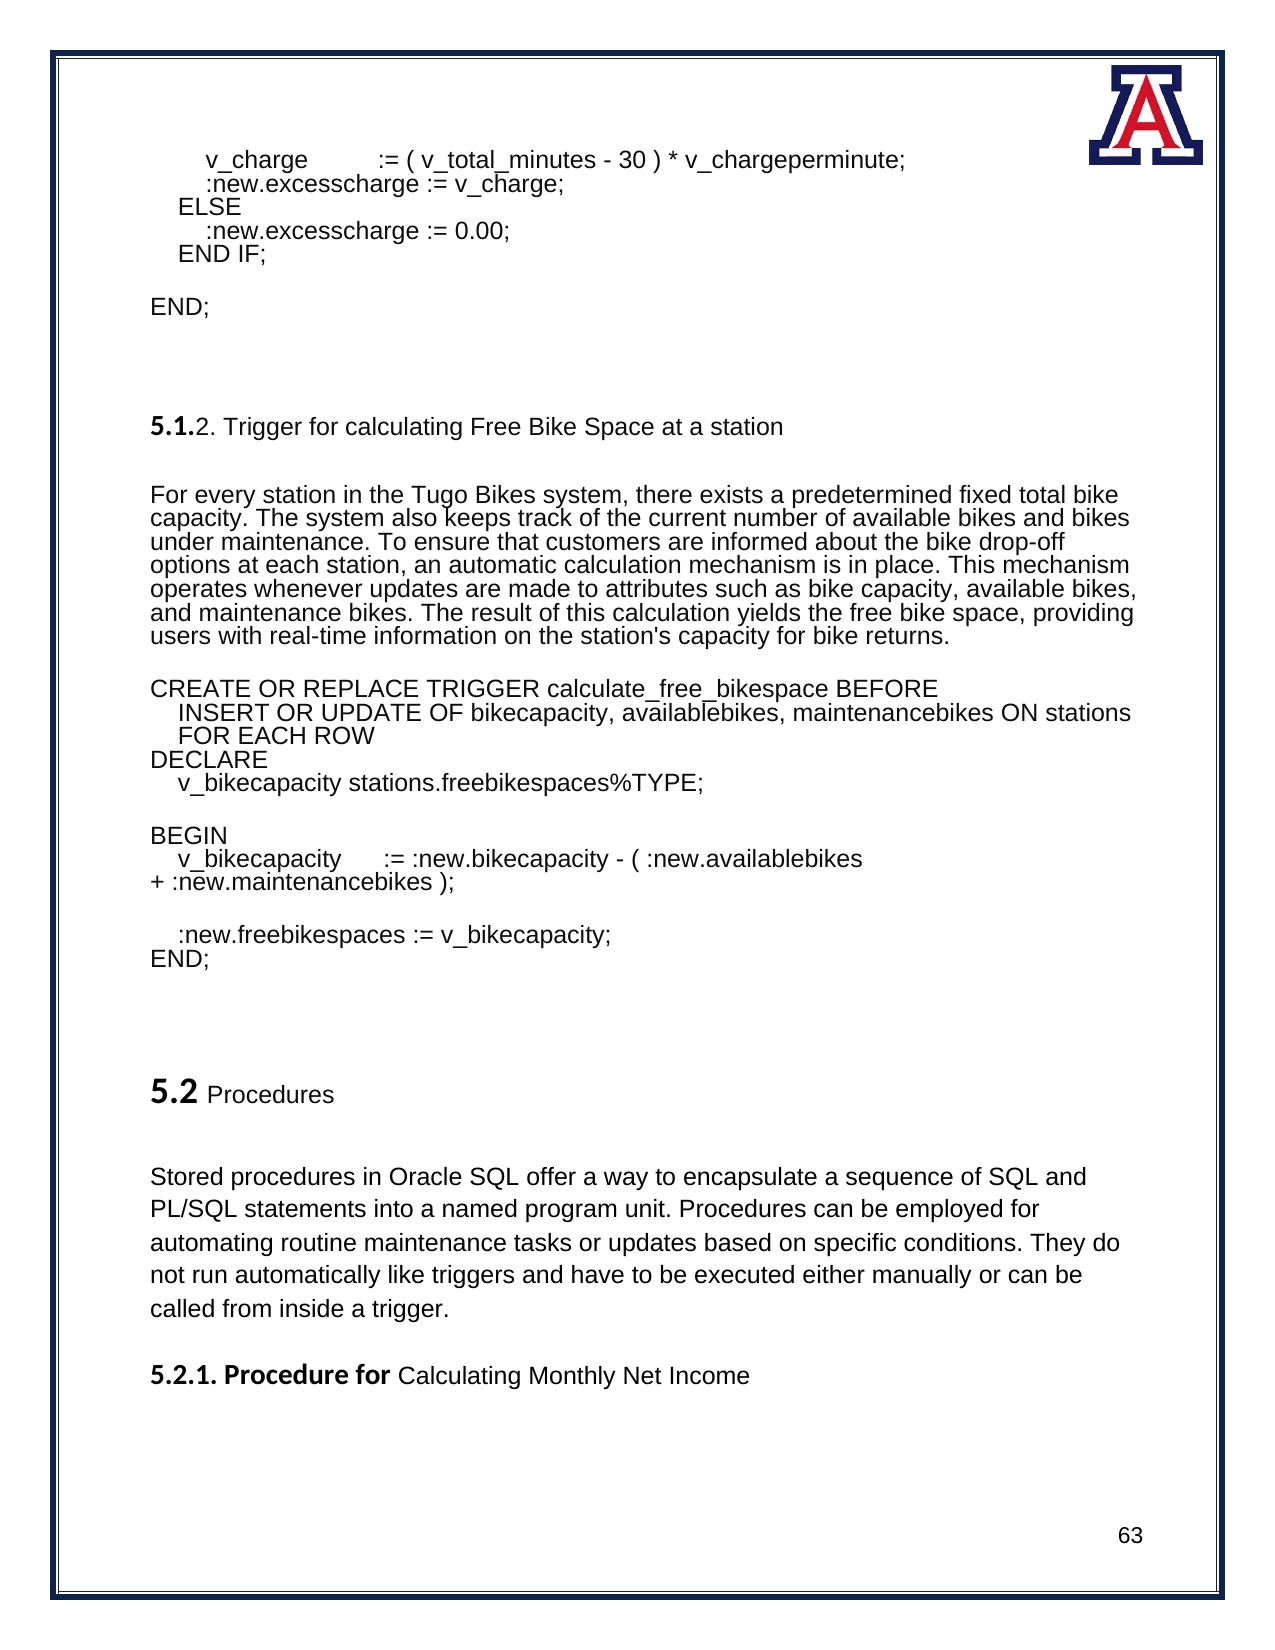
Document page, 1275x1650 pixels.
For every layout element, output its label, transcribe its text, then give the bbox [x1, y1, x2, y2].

text v_charge := ( v_total_minutes - 30 ) * v_chargeperminute; [410, 150, 658, 173]
text Stored procedures in Oracle SQL offer a way to encapsulate a sequence of SQL and PL/SQL statements into a named program unit. Procedures can be employed for automating routine maintenance tasks or updates based on specific conditions. They do not run automatically like triggers and have to be executed either manually or can be called from inside a trigger. [150, 1161, 1143, 1322]
text ELSE [150, 197, 1143, 221]
text END; [150, 948, 1143, 972]
text FOR EACH ROW [150, 726, 1143, 749]
text v_bikecapacity stations.freebikespaces%TYPE; [150, 773, 1143, 797]
text v_charge := ( v_total_minutes - 30 ) * v_chargeperminute; [656, 150, 1143, 173]
text DECLARE [150, 749, 1143, 773]
text For every station in the Tugo Bikes system, there exists a predetermined fixed total bike capacity. The system also keeps track of the current number of available bikes and bikes under maintenance. To ensure that customers are informed about the bike drop-off options at each station, an automatic calculation mechanism is in place. This mechanism operates whenever updates are made to attributes such as bike capacity, available bikes, and maintenance bikes. The result of this calculation yields the free bike space, providing users with real-time information on the station's capacity for bike returns. [150, 485, 1143, 650]
text v_bikecapacity := :new.bikecapacity - ( :new.availablebikes + :new.maintenancebikes ); [150, 849, 1143, 896]
subtitle 5.2.1. Procedure for Calculating Monthly Net Income [150, 1356, 1143, 1391]
text END IF; [150, 244, 1143, 268]
text CREATE OR REPLACE TRIGGER calculate_free_bikespace BEFORE [150, 679, 1143, 702]
picture [1089, 65, 1203, 165]
text END; [150, 296, 1143, 320]
text :new.excesscharge := 0.00; [150, 221, 1143, 244]
text :new.excesscharge := v_charge; [150, 173, 1143, 197]
subtitle 5.1.2. Trigger for calculating Free Bike Space at a station [150, 407, 1143, 442]
text v_charge := ( v_total_minutes - 30 ) * v_chargeperminute; [150, 150, 412, 173]
text :new.freebikespaces := v_bikecapacity; [150, 925, 1143, 948]
text INSERT OR UPDATE OF bikecapacity, availablebikes, maintenancebikes ON stations [150, 702, 1143, 726]
subtitle 5.2 Procedures [207, 1067, 1143, 1113]
text BEGIN [150, 825, 1143, 849]
